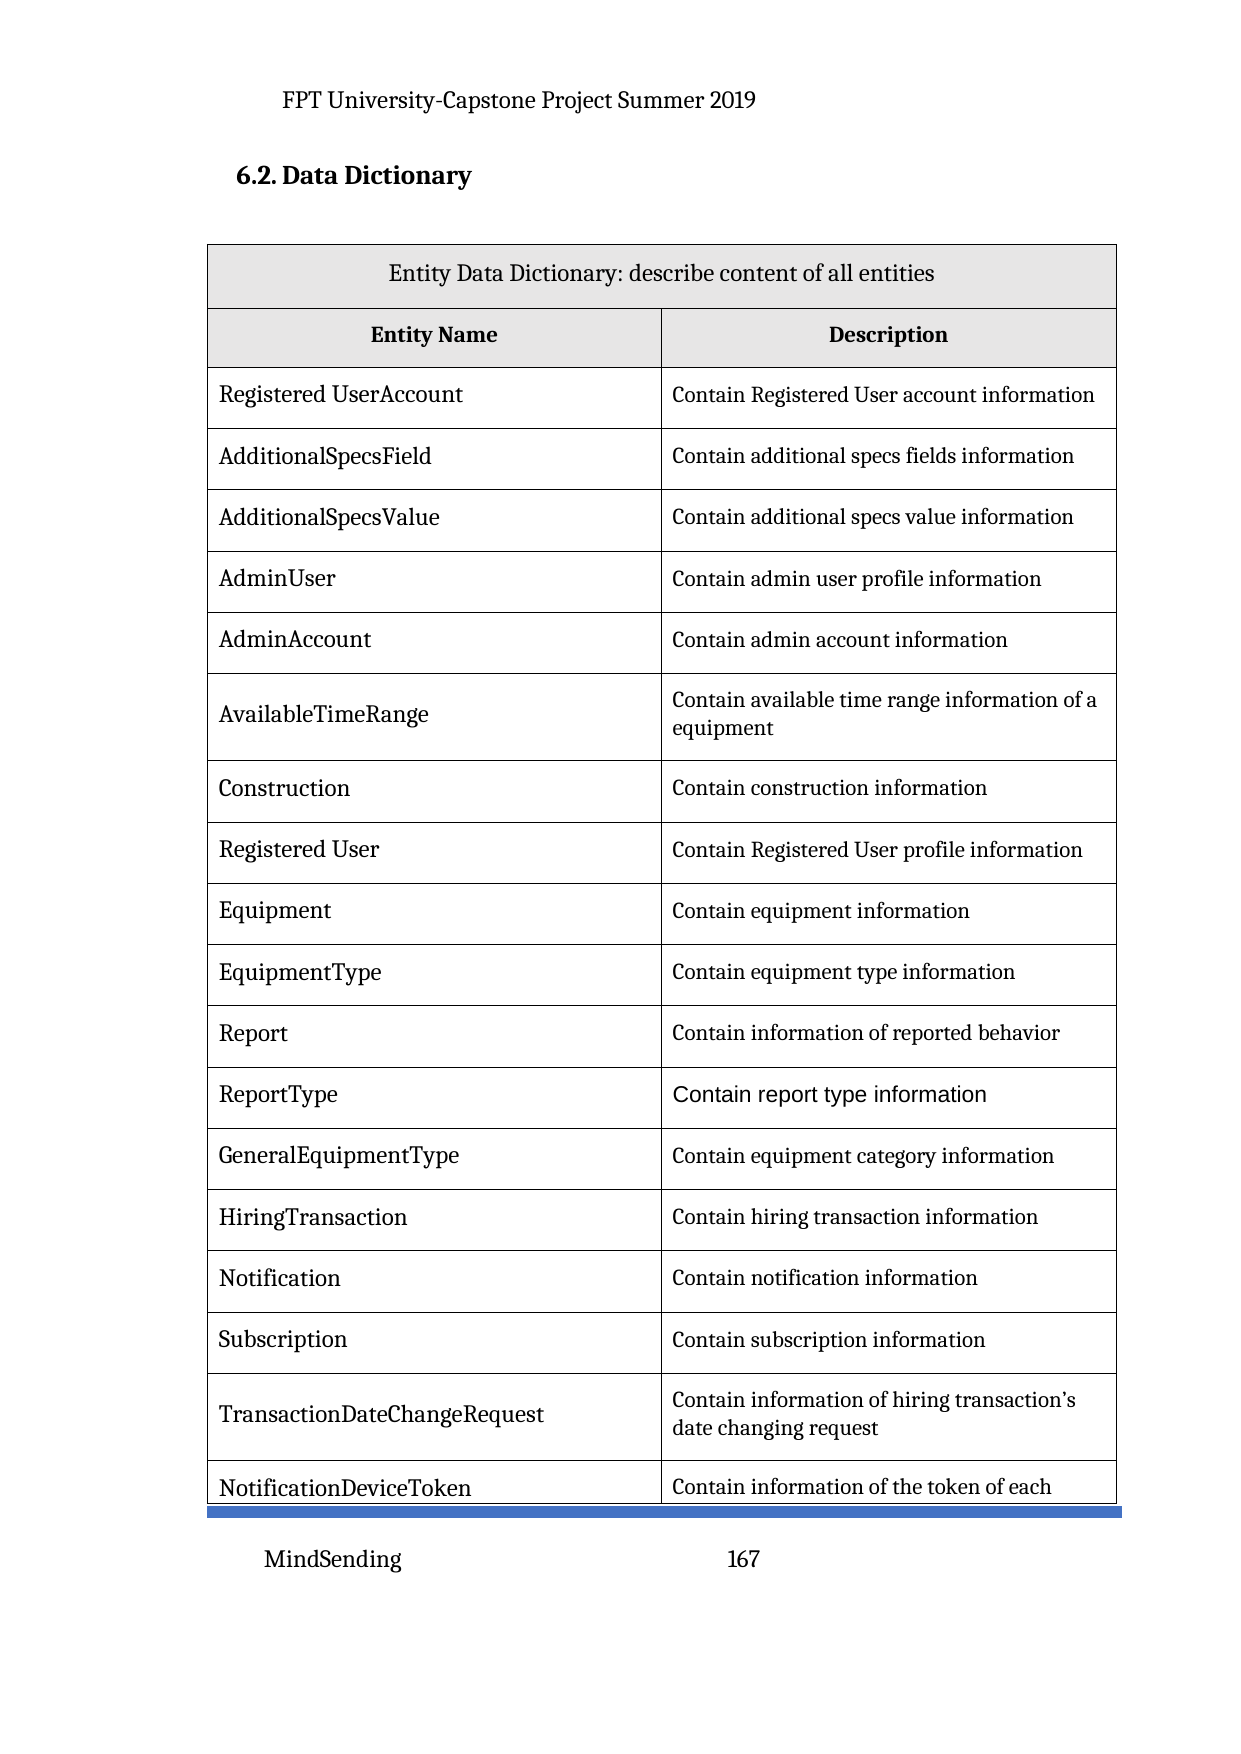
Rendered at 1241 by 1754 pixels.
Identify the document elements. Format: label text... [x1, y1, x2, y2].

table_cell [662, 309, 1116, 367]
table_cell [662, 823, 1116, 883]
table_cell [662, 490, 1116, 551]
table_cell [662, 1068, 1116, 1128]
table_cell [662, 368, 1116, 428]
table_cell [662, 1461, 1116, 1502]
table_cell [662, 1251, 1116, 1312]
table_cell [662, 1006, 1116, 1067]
subtitle Data Dictionary [206, 160, 1122, 225]
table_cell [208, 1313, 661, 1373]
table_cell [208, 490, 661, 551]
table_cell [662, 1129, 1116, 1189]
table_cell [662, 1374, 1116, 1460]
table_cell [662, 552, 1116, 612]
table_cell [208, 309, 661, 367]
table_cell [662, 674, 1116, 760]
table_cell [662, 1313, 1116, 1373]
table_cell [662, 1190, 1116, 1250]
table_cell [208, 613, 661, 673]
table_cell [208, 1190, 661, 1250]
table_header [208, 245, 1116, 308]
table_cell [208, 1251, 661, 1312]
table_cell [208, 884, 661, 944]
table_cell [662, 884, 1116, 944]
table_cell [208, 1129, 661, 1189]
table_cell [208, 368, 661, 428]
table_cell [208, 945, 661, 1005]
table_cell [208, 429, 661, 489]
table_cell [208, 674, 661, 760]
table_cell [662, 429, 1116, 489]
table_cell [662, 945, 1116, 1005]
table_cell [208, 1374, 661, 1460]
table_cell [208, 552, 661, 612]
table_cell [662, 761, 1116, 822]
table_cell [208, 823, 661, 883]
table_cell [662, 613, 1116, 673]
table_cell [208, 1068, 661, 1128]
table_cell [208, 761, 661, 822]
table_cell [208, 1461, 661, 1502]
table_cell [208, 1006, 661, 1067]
